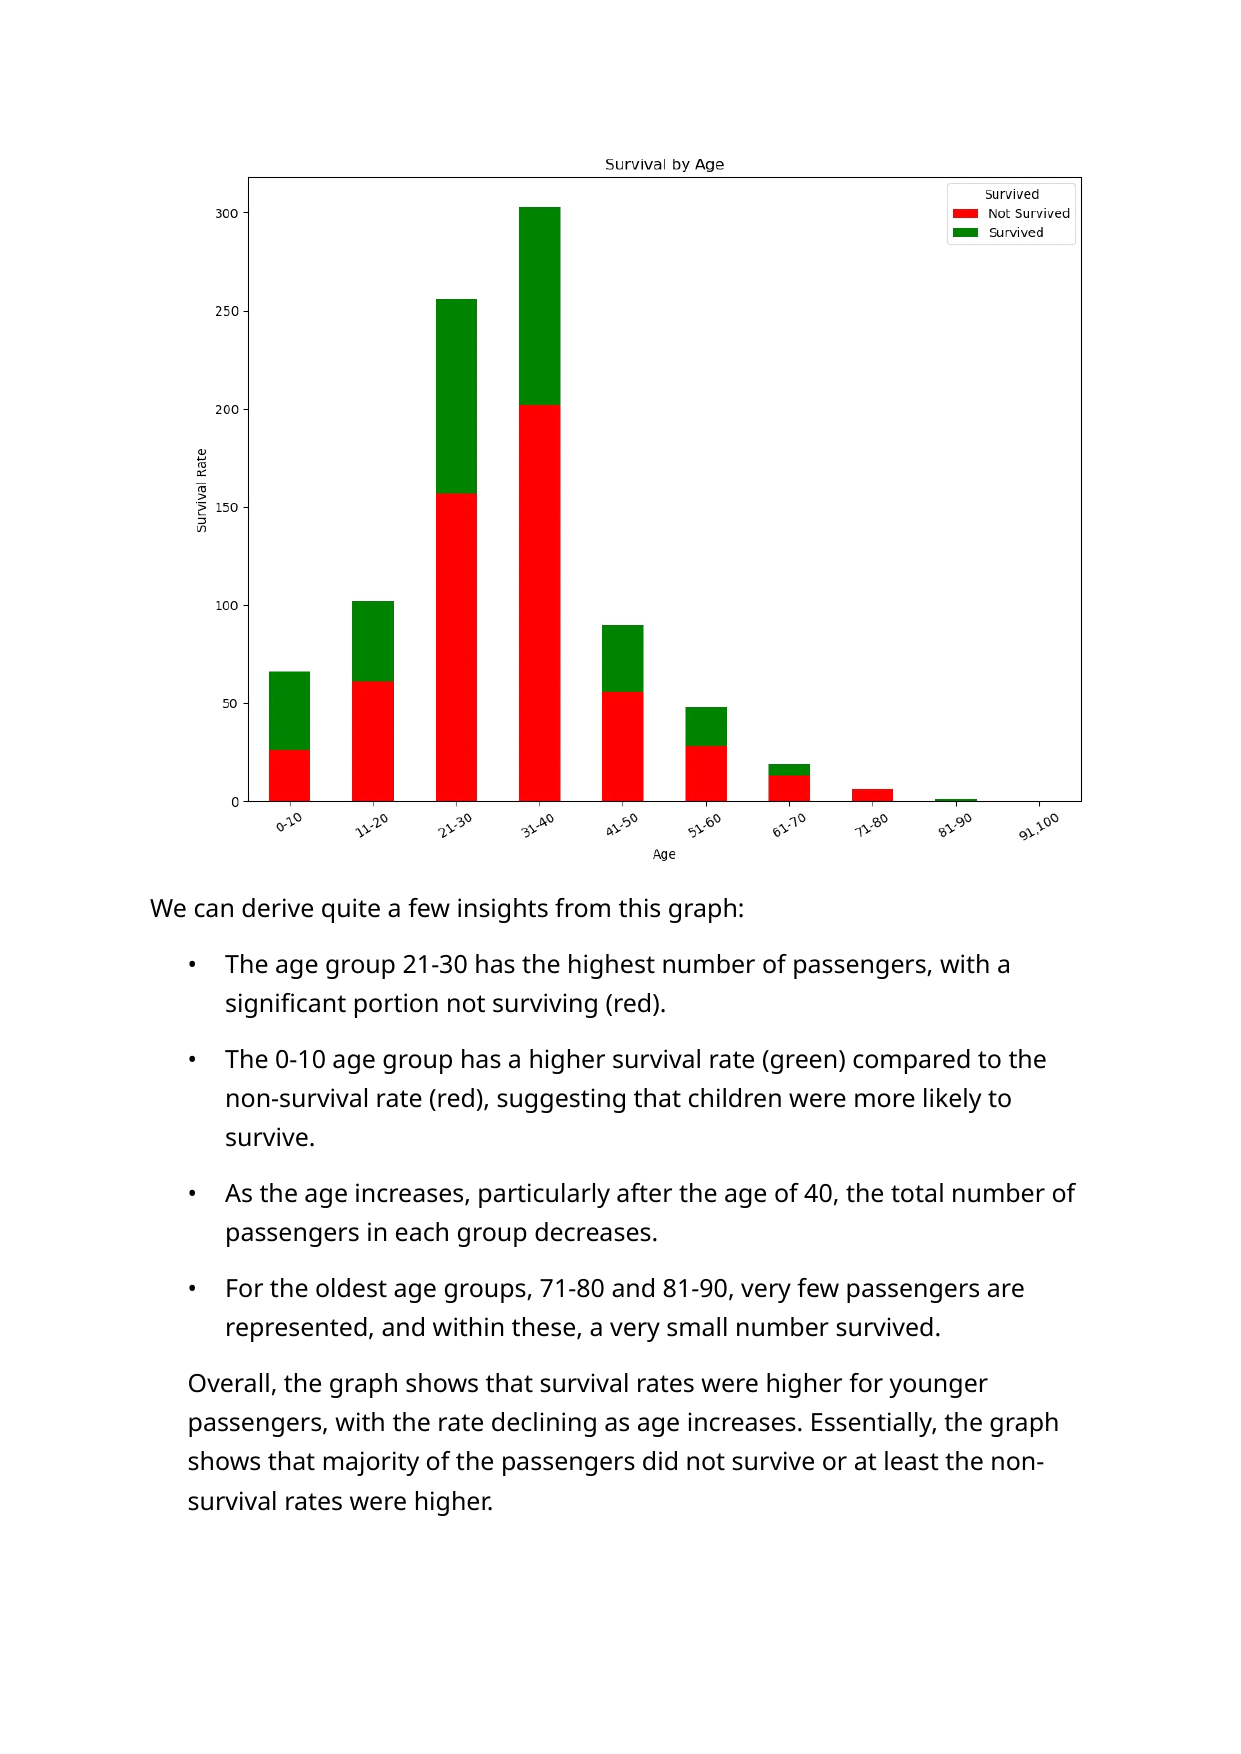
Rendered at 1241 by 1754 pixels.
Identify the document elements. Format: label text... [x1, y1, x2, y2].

list As the age increases, particularly after the age of 40, the total number of passengers in each group decreases. [187, 1176, 1090, 1249]
picture [187, 150, 1090, 870]
text Overall, the graph shows that survival rates were higher for younger passengers, with the rate declining as age increases. Essentially, the graph shows that majority of the passengers did not survive or at least the non-survival rates were higher. [187, 1366, 1090, 1517]
list For the oldest age groups, 71-80 and 81-90, very few passengers are represented, and within these, a very small number survived. [187, 1271, 1090, 1344]
list The 0-10 age group has a higher survival rate (green) compared to the non-survival rate (red), suggesting that children were more likely to survive. [187, 1041, 1090, 1154]
text We can derive quite a few insights from this graph: [150, 891, 1090, 925]
list The age group 21-30 has the highest number of passengers, with a significant portion not surviving (red). [187, 946, 1090, 1020]
